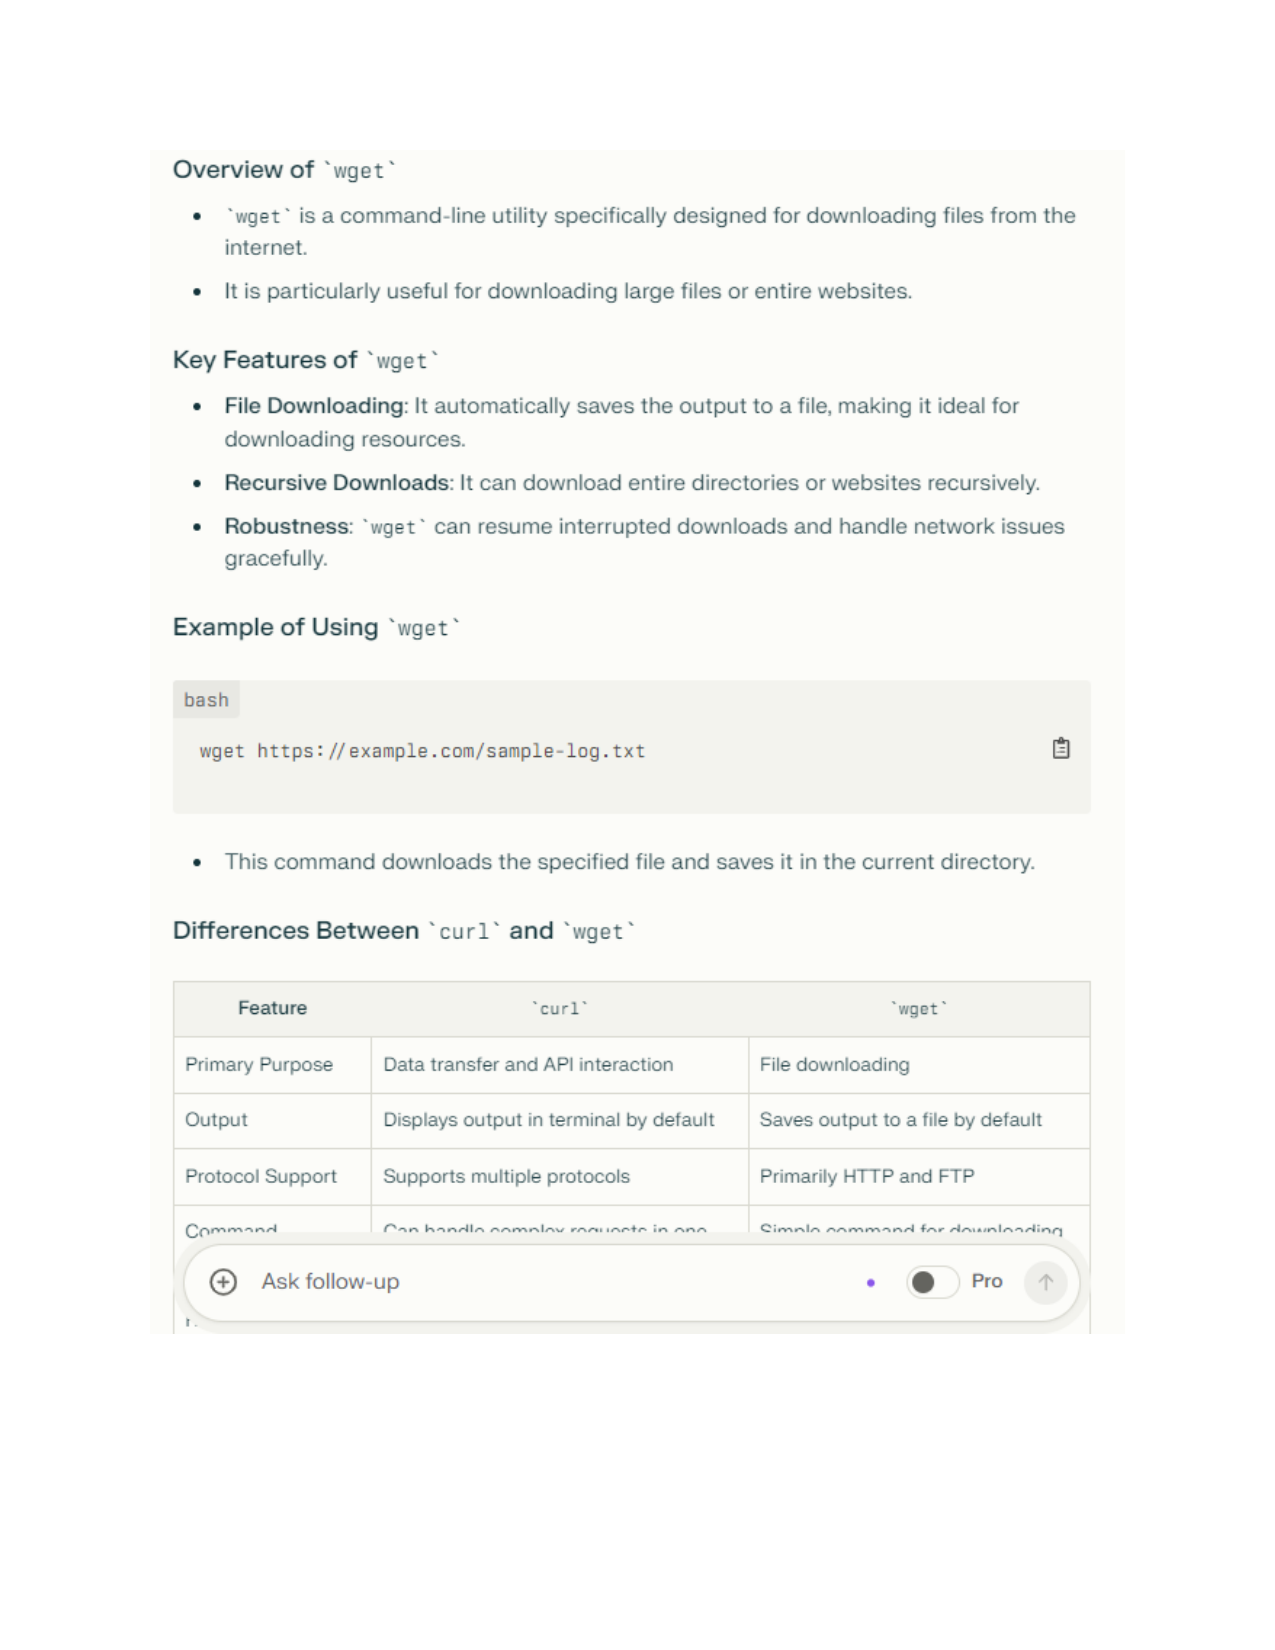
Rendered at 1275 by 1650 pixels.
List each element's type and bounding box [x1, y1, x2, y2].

picture [150, 150, 1125, 1334]
